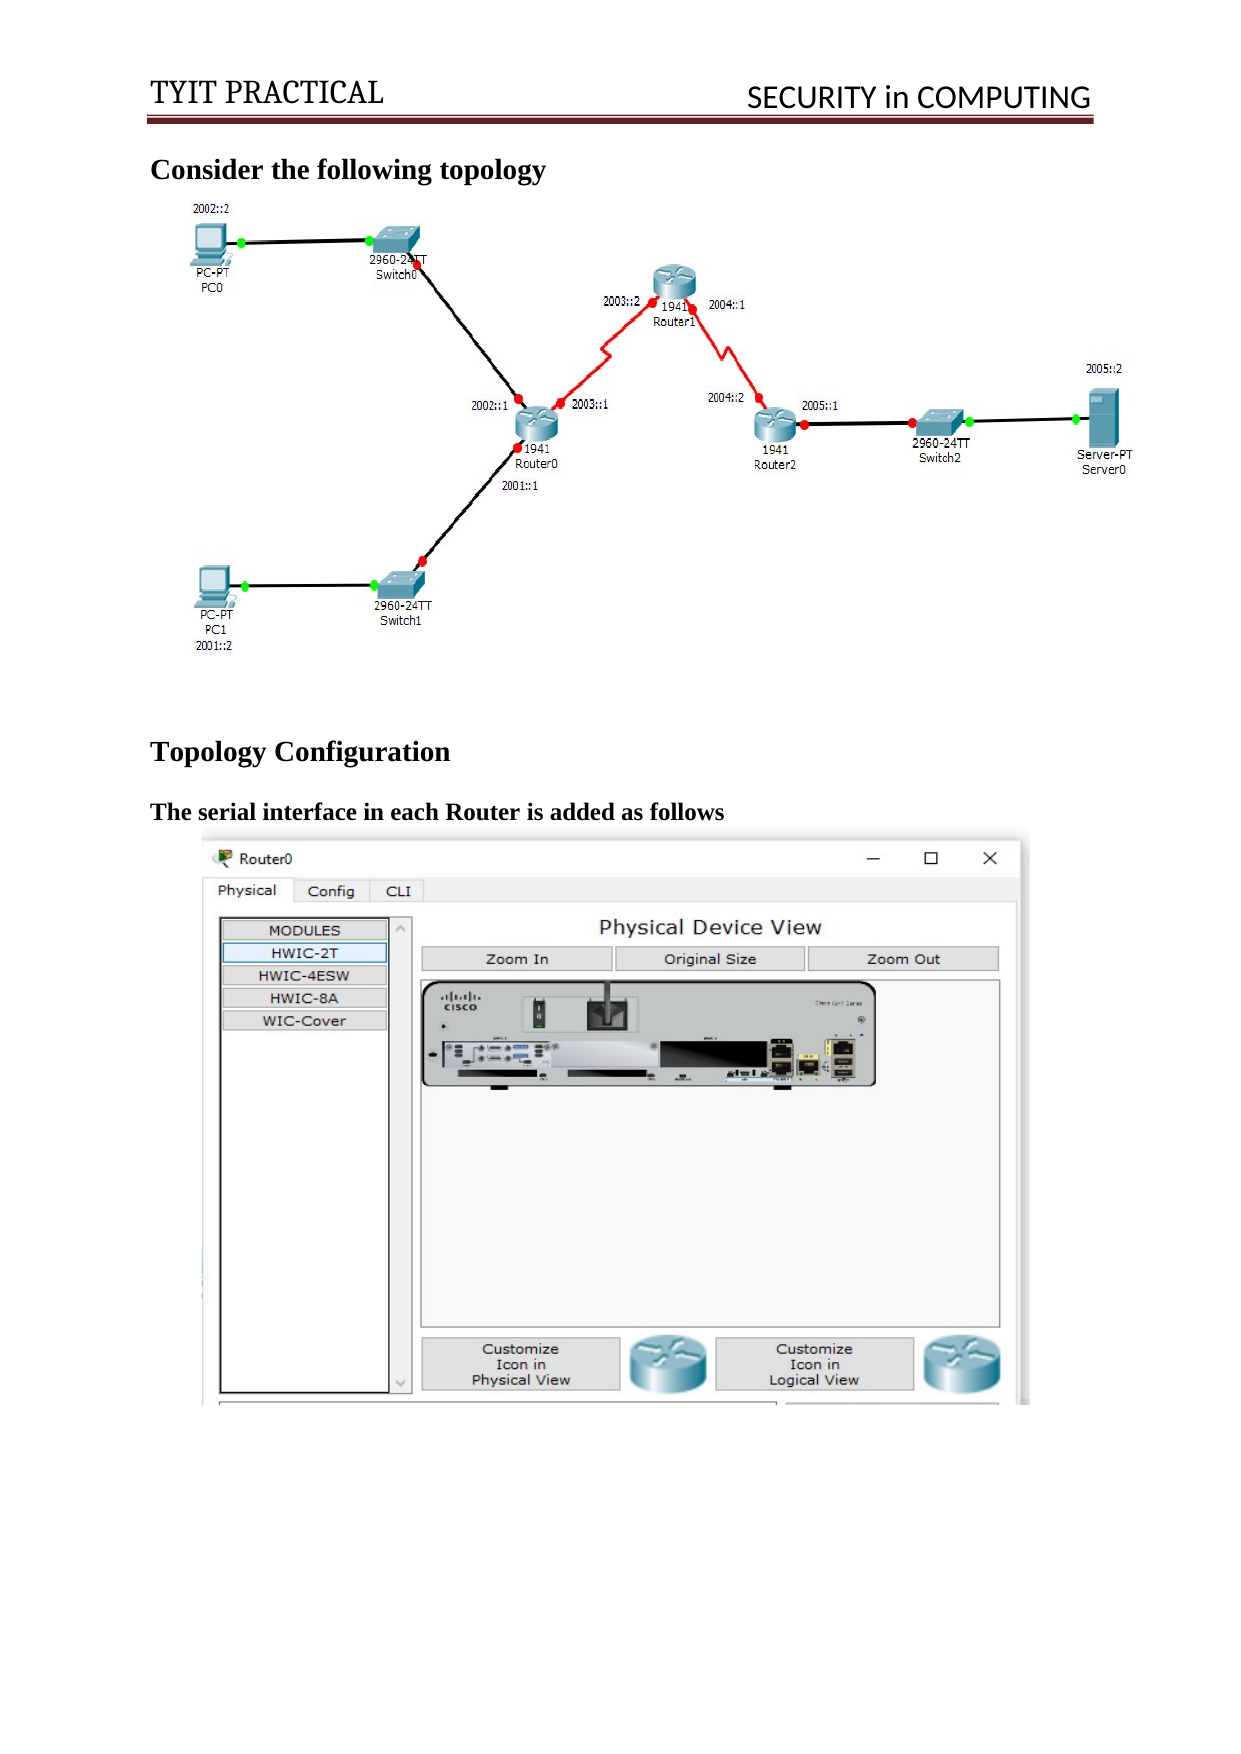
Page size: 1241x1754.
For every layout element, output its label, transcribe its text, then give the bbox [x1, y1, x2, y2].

text Topology Configuration [150, 734, 1161, 768]
picture [190, 202, 1133, 654]
picture [201, 825, 1030, 1405]
subtitle The serial interface in each Router is added as follows [150, 797, 1161, 826]
subtitle Consider the following topology [150, 152, 1161, 186]
